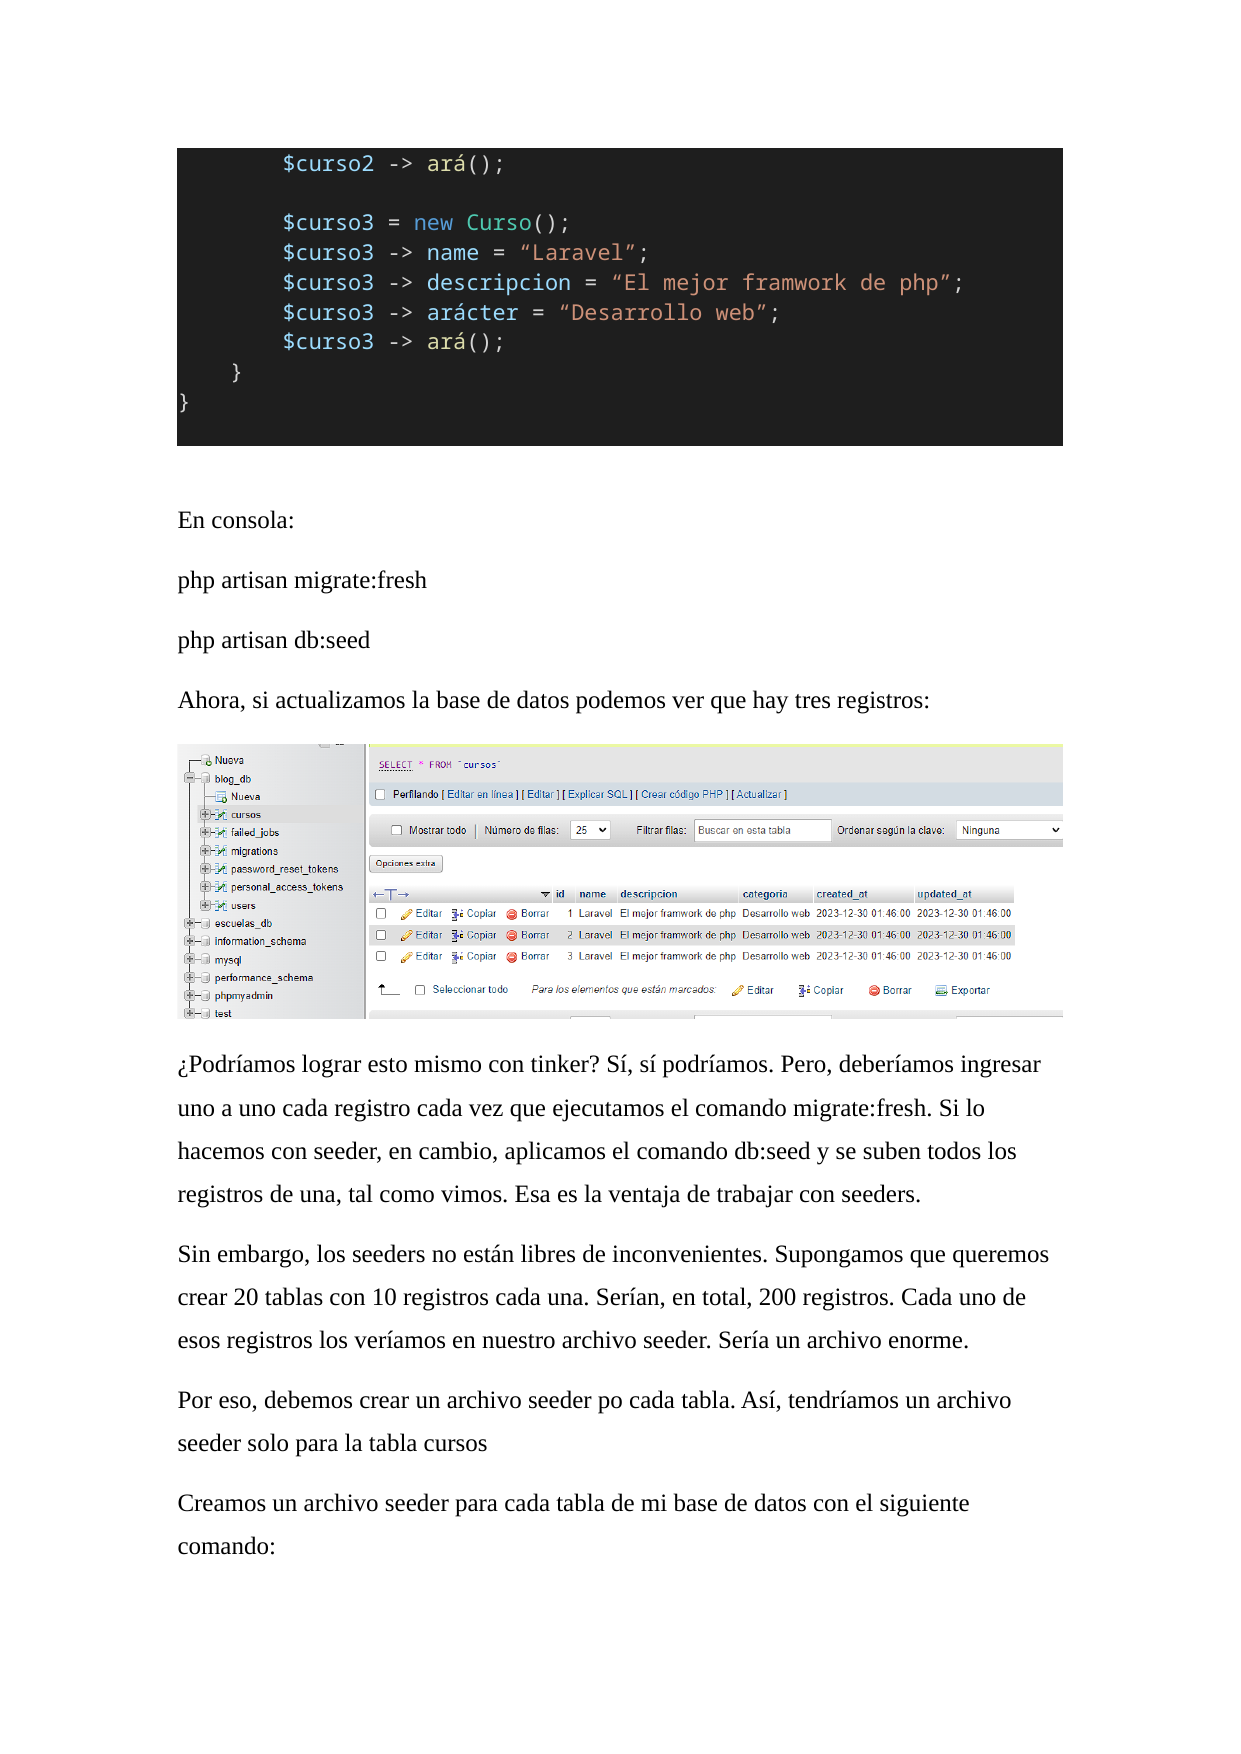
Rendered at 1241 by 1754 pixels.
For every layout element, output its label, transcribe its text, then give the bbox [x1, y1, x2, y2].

text Creamos un archivo seeder para cada tabla de mi base de datos con el siguiente comando: [177, 1488, 1063, 1559]
text $curso3 = new Curso(); [177, 207, 1063, 237]
picture [177, 744, 1063, 1019]
text Por eso, debemos crear un archivo seeder po cada tabla. Así, tendríamos un archivo seeder solo para la tabla cursos [177, 1385, 1063, 1457]
text } [177, 356, 1063, 386]
text $curso2 -> ará(); [177, 148, 1063, 177]
text Ahora, si actualizamos la base de datos podemos ver que hay tres registros: [177, 685, 1063, 713]
text } [177, 386, 1063, 416]
text $curso3 -> arácter = “Desarrollo web”; [177, 297, 1063, 326]
text $curso3 -> descripcion = “El mejor framwork de php”; [177, 267, 1063, 297]
text $curso3 -> name = “Laravel”; [177, 237, 1063, 267]
text $curso3 -> ará(); [177, 326, 1063, 356]
text Sin embargo, los seeders no están libres de inconvenientes. Supongamos que queremos crear 20 tablas con 10 registros cada una. Serían, en total, 200 registros. Cada uno de esos registros los veríamos en nuestro archivo seeder. Sería un archivo enorme. [177, 1239, 1063, 1354]
text En consola: [177, 505, 1063, 534]
text ¿Podríamos lograr esto mismo con tinker? Sí, sí podríamos. Pero, deberíamos ingresar uno a uno cada registro cada vez que ejecutamos el comando migrate:fresh. Si lo hacemos con seeder, en cambio, aplicamos el comando db:seed y se suben todos los registros de una, tal como vimos. Esa es la ventaja de trabajar con seeders. [177, 1049, 1063, 1208]
text php artisan db:seed [177, 625, 1063, 654]
text php artisan migrate:fresh [177, 565, 1063, 594]
